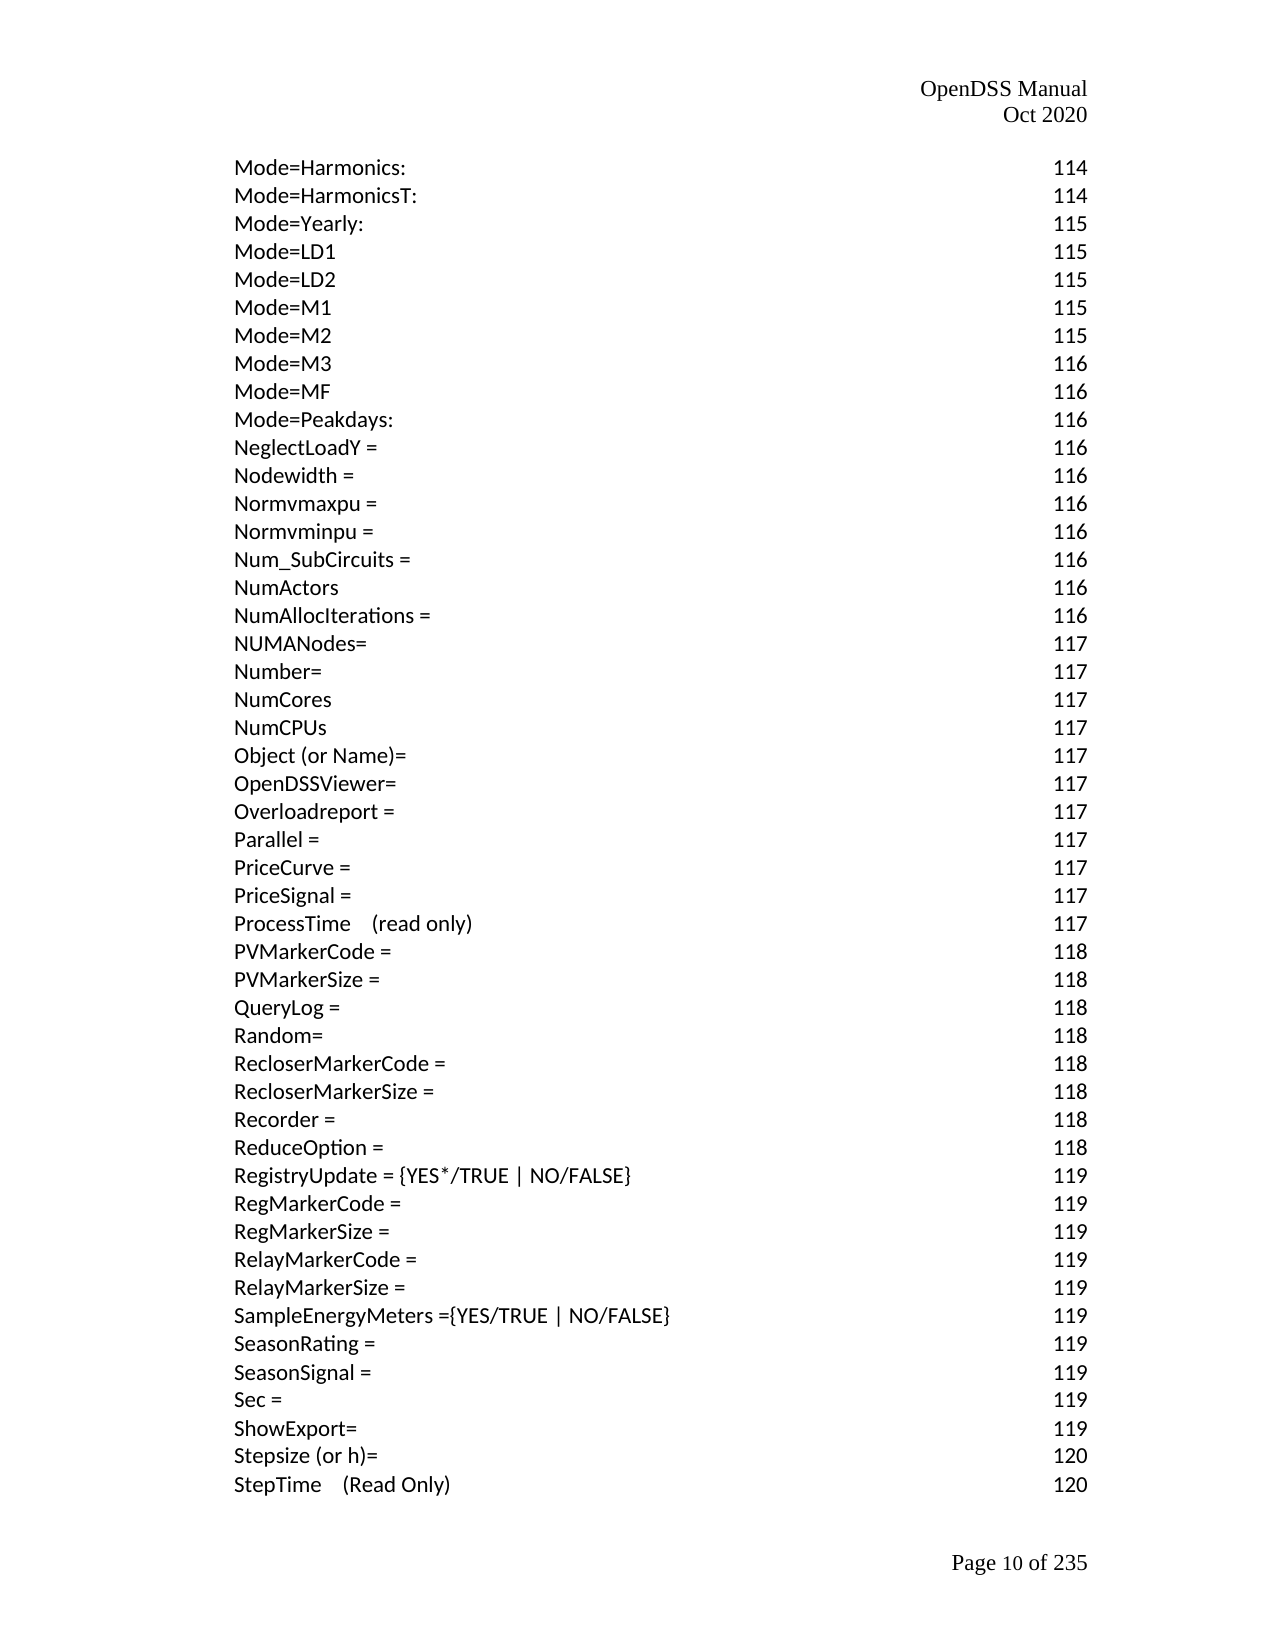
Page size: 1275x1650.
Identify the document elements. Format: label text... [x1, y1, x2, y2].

text NumActors 116 [234, 573, 1087, 601]
text SeasonSignal = 119 [234, 1358, 1087, 1386]
text Recorder = 118 [234, 1105, 1087, 1133]
text Nodewidth = 116 [234, 461, 1087, 489]
text RecloserMarkerCode = 118 [234, 1049, 1087, 1077]
text Mode=M1 115 [234, 293, 1087, 321]
text QueryLog = 118 [234, 993, 1087, 1021]
text Stepsize (or h)= 120 [234, 1442, 1087, 1470]
text Random= 118 [234, 1021, 1087, 1049]
text RelayMarkerCode = 119 [234, 1246, 1087, 1273]
text Mode=Harmonics: 114 [234, 153, 1087, 181]
text Mode=MF 116 [234, 377, 1087, 405]
text Mode=Yearly: 115 [234, 209, 1087, 237]
text Num_SubCircuits = 116 [234, 545, 1087, 573]
text PriceCurve = 117 [234, 853, 1087, 881]
text Object (or Name)= 117 [234, 741, 1087, 769]
text ShowExport= 119 [234, 1414, 1087, 1442]
text PVMarkerCode = 118 [234, 937, 1087, 965]
text RegistryUpdate = {YES*/TRUE | NO/FALSE} 119 [234, 1161, 1087, 1189]
text Normvmaxpu = 116 [234, 489, 1087, 517]
text PVMarkerSize = 118 [234, 965, 1087, 993]
text Overloadreport = 117 [234, 797, 1087, 825]
text RelayMarkerSize = 119 [234, 1273, 1087, 1302]
text Mode=HarmonicsT: 114 [234, 181, 1087, 209]
text SeasonRating = 119 [234, 1329, 1087, 1358]
text Number= 117 [234, 657, 1087, 685]
text RegMarkerCode = 119 [234, 1189, 1087, 1217]
text Mode=LD2 115 [234, 265, 1087, 293]
text Parallel = 117 [234, 825, 1087, 853]
text NumCPUs 117 [234, 713, 1087, 741]
text OpenDSSViewer= 117 [234, 769, 1087, 797]
text RegMarkerSize = 119 [234, 1217, 1087, 1246]
text RecloserMarkerSize = 118 [234, 1077, 1087, 1105]
text SampleEnergyMeters ={YES/TRUE | NO/FALSE} 119 [234, 1302, 1087, 1329]
text NeglectLoadY = 116 [234, 433, 1087, 461]
text Mode=LD1 115 [234, 237, 1087, 265]
text NUMANodes= 117 [234, 629, 1087, 657]
text Mode=M2 115 [234, 321, 1087, 349]
text ProcessTime (read only) 117 [234, 909, 1087, 937]
text Mode=Peakdays: 116 [234, 405, 1087, 433]
text Normvminpu = 116 [234, 517, 1087, 545]
text NumAllocIterations = 116 [234, 601, 1087, 629]
text ReduceOption = 118 [234, 1133, 1087, 1161]
text PriceSignal = 117 [234, 881, 1087, 909]
text Sec = 119 [234, 1386, 1087, 1414]
text NumCores 117 [234, 685, 1087, 713]
text StepTime (Read Only) 120 [234, 1470, 1087, 1498]
text Mode=M3 116 [234, 349, 1087, 377]
